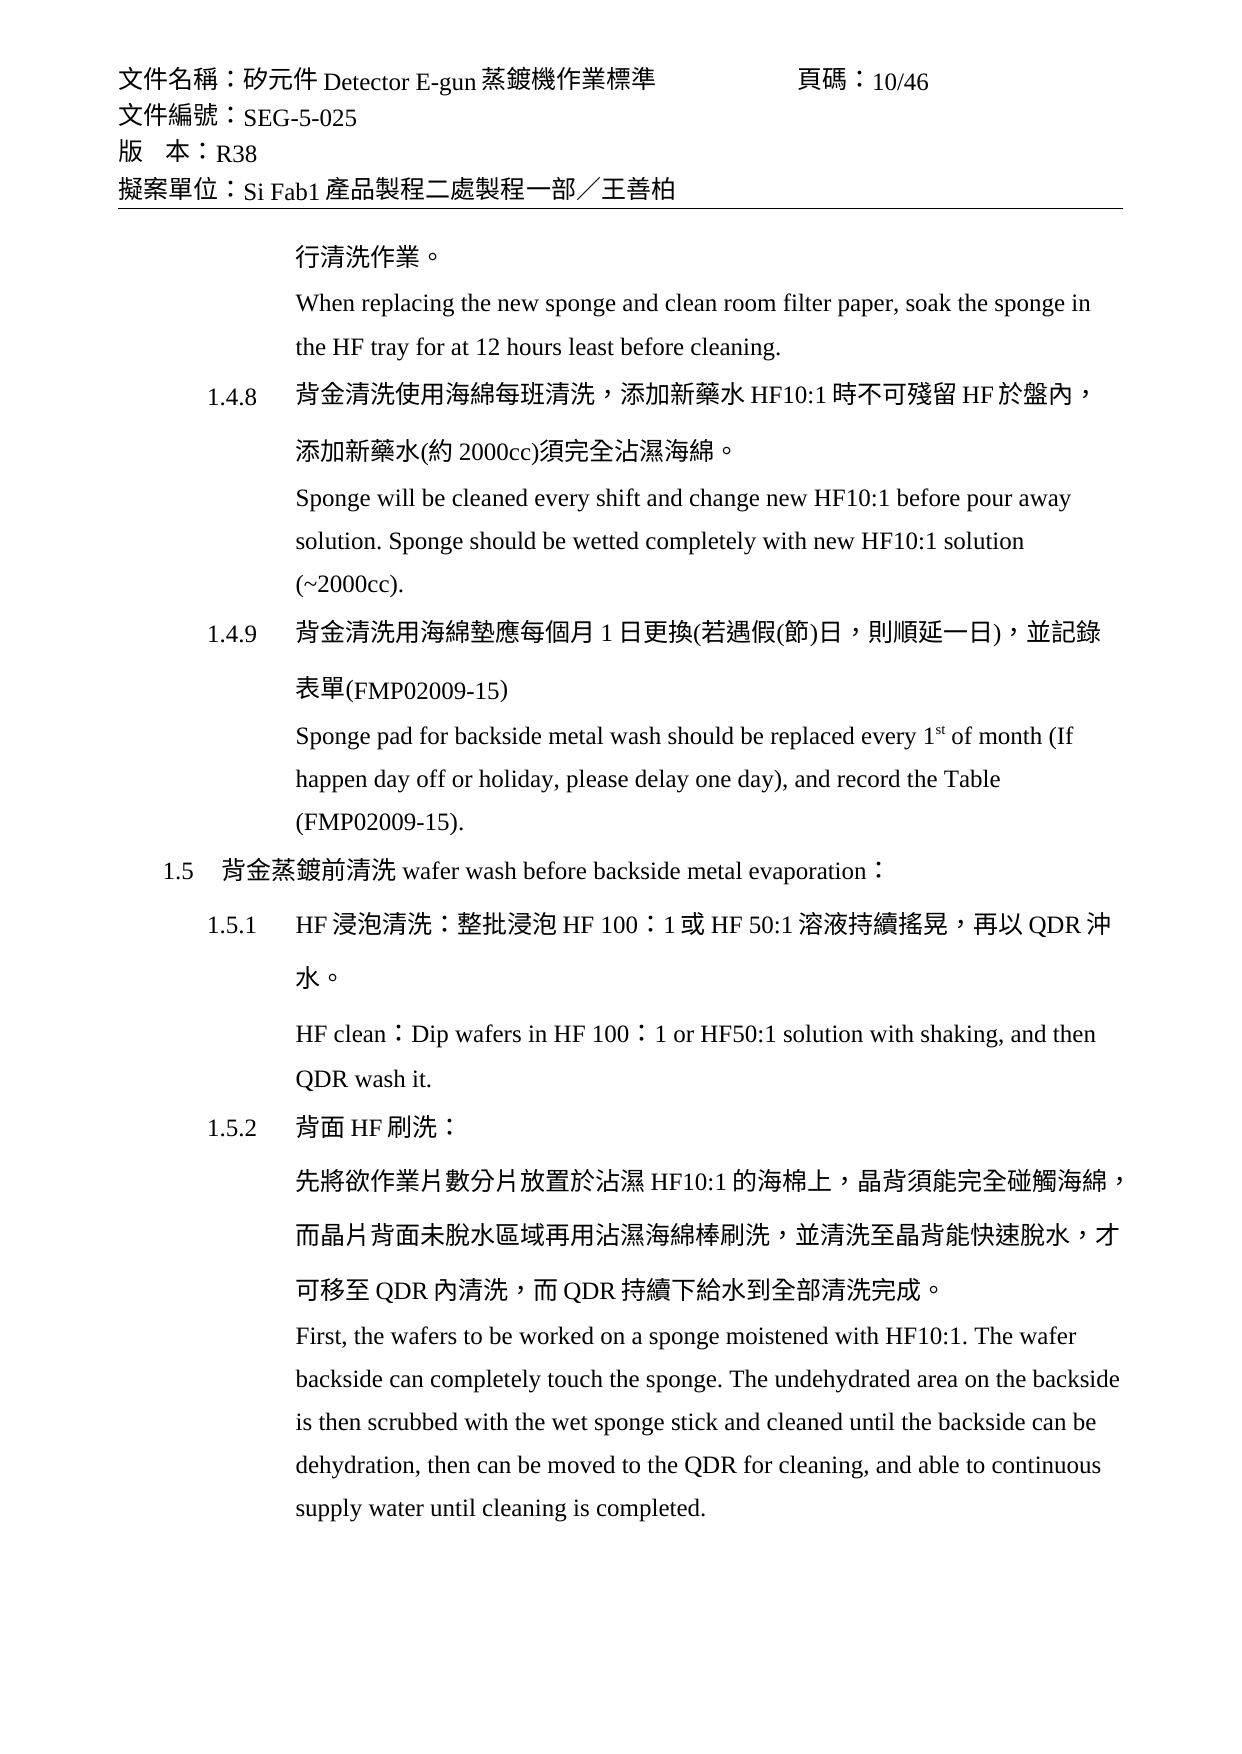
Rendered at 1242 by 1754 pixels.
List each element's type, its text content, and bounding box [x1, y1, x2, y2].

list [207, 238, 1123, 360]
list 背金清洗使用海綿每班清洗，添加新藥水HF10:1時不可殘留HF於盤內，添加新藥水(約2000cc)須完全沾濕海綿。 Sponge will be cleaned every shift and change new HF10:1 before pour away solution. Sponge should be wetted completely with new HF10:1 solution (~2000cc). [207, 375, 1123, 598]
list HF浸泡清洗：整批浸泡HF 100：1或HF 50:1溶液持續搖晃，再以QDR沖水。 HF clean：Dip wafers in HF 100：1 or HF50:1 solution with shaking, and then QDR wash it. [207, 904, 1123, 1093]
list 背金蒸鍍前清洗 wafer wash before backside metal evaporation： [162, 850, 1123, 886]
list 背金清洗用海綿墊應每個月1日更換(若遇假(節)日，則順延一日)，並記錄表單(FMP02009-15) Sponge pad for backside metal wash should be replaced every 1st of month (If happen day off or holiday, please delay one day), and record the Table (FMP02009-15). [207, 612, 1123, 836]
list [207, 1107, 1123, 1522]
